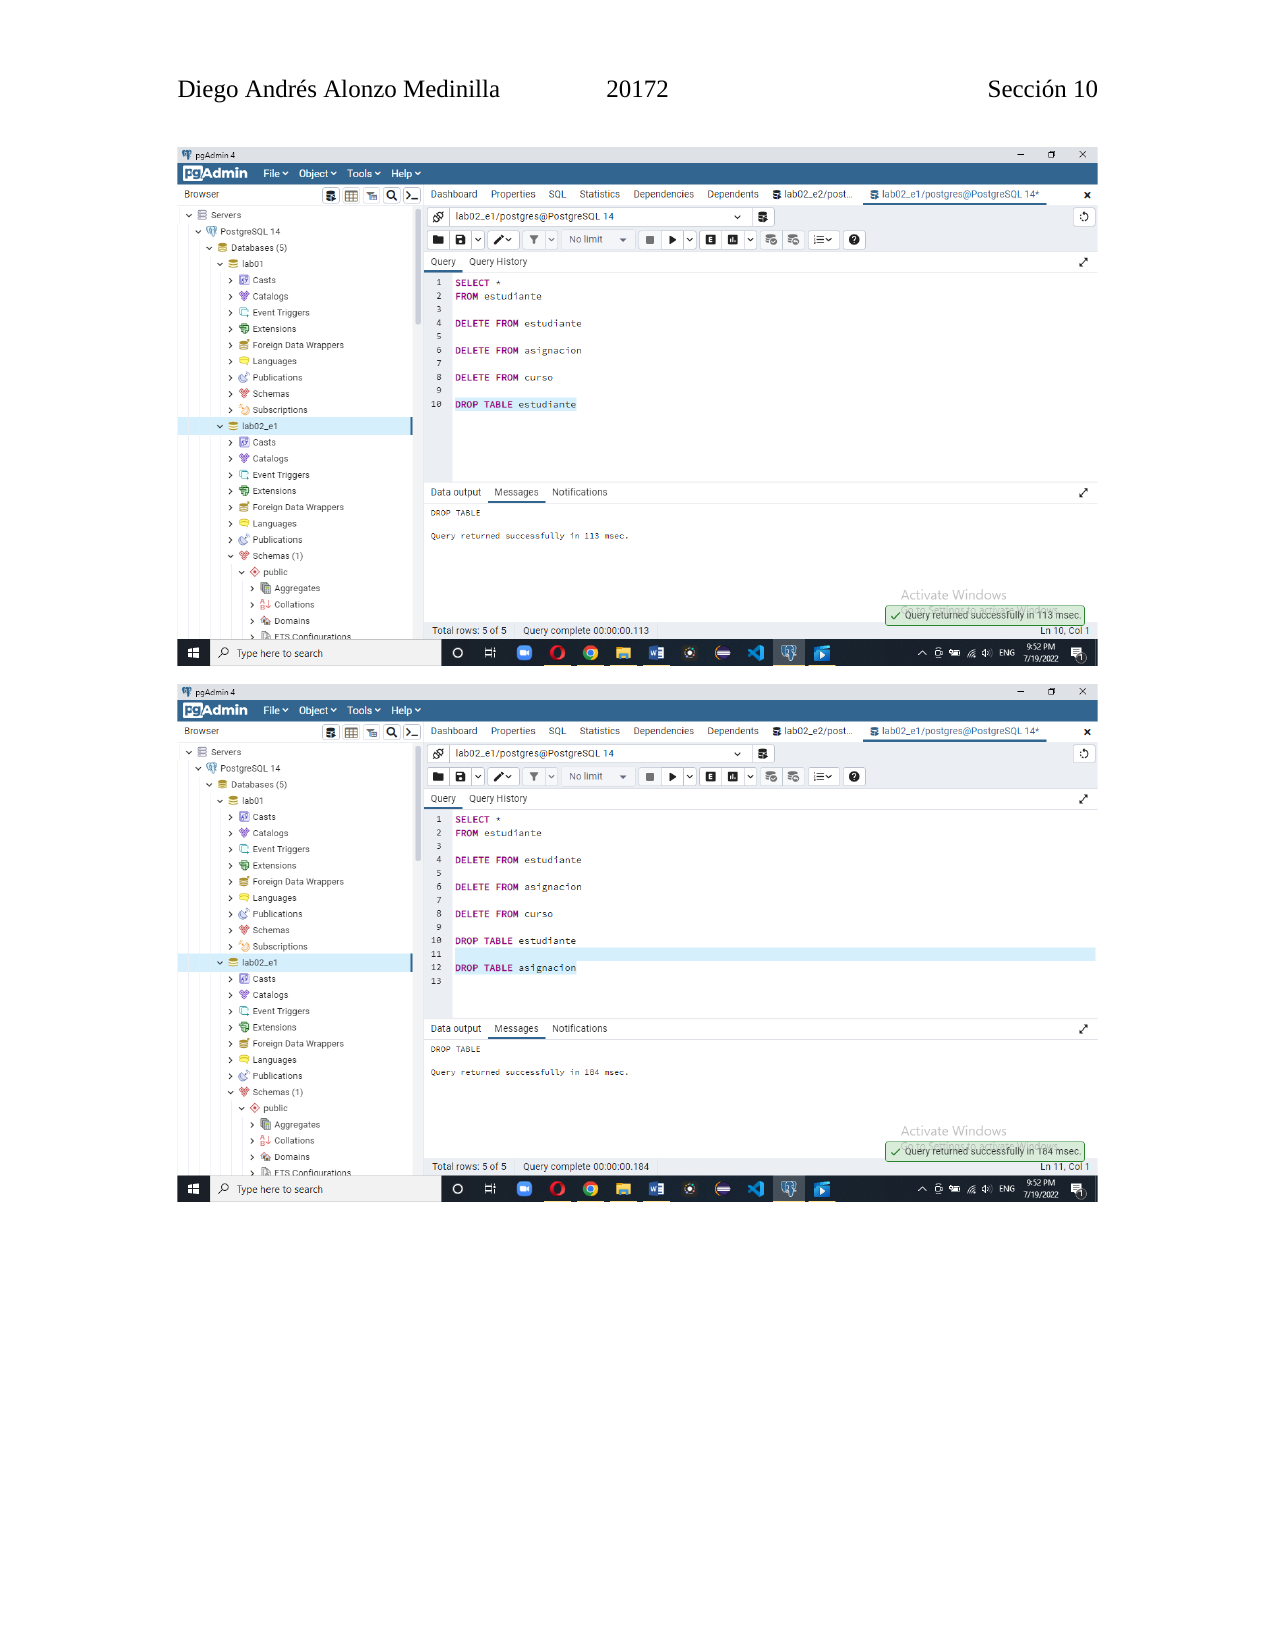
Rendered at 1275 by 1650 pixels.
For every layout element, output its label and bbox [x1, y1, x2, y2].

picture [177, 684, 1098, 1202]
picture [177, 147, 1098, 666]
